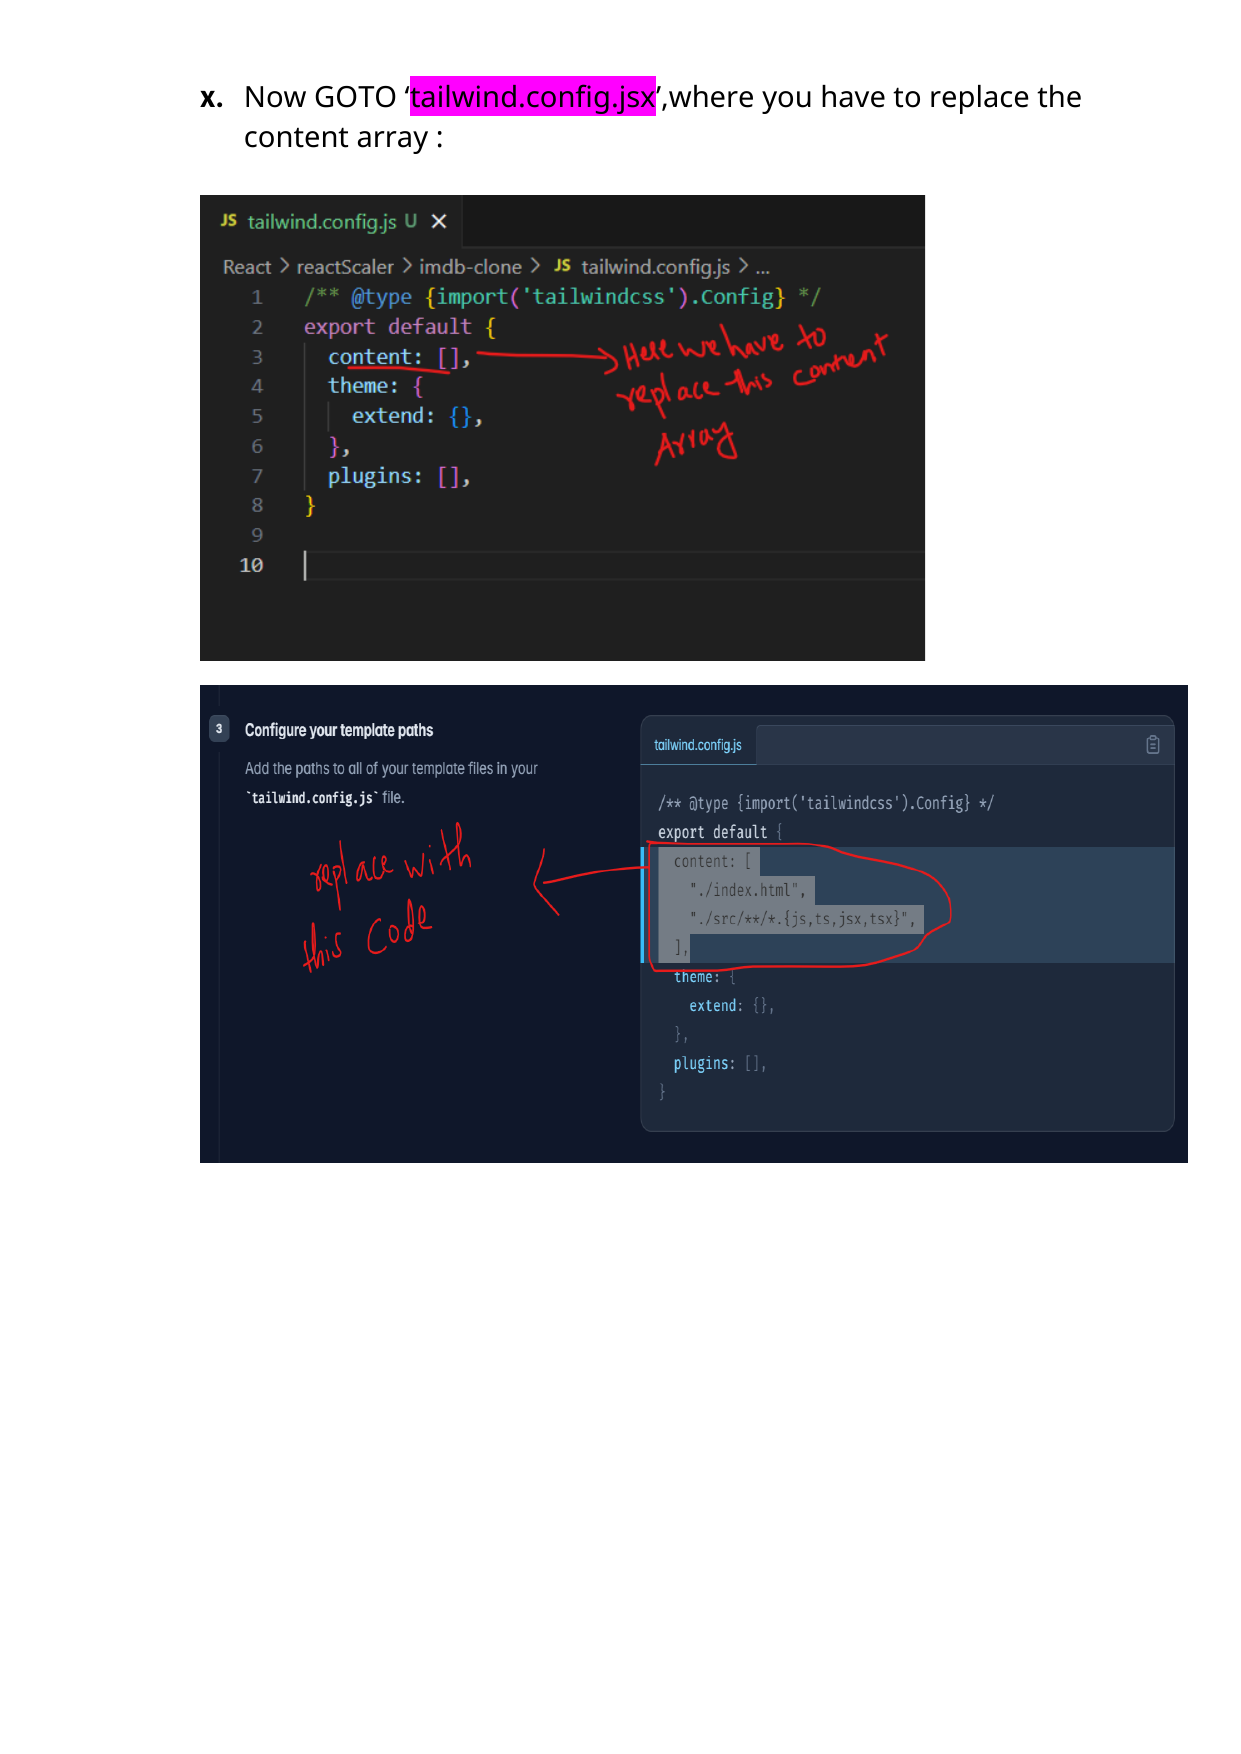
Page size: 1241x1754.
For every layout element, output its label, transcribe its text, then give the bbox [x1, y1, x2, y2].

picture [200, 195, 926, 661]
picture [200, 685, 1188, 1163]
list Now GOTO ‘tailwind.config.jsx’,where you have to replace the content array : [200, 75, 1165, 156]
